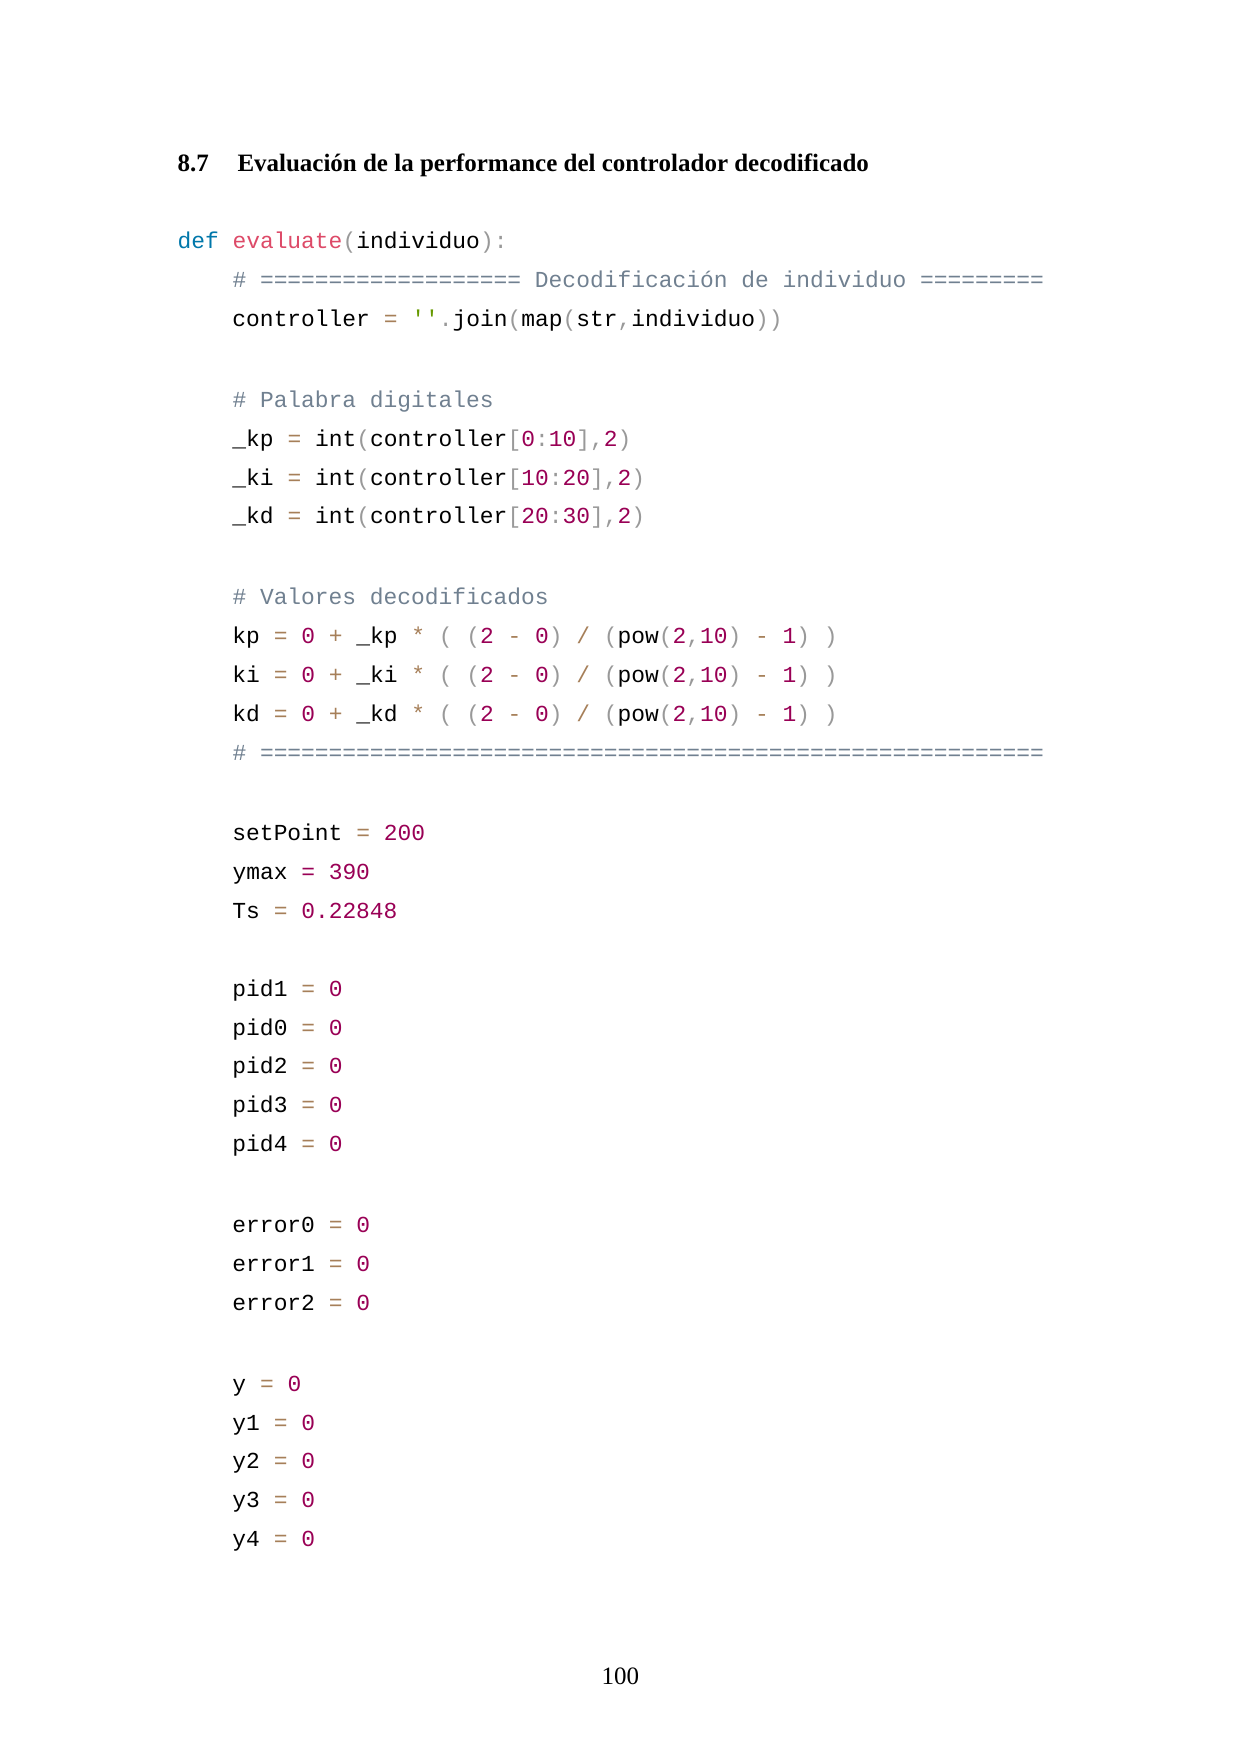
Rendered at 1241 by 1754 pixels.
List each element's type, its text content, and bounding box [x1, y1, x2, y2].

text y3 = 0 [177, 1488, 1047, 1514]
text y2 = 0 [177, 1450, 1047, 1476]
text pid2 = 0 [177, 1055, 1047, 1081]
text def evaluate(individuo): [177, 229, 1047, 256]
text ymax = 390 [177, 861, 1047, 887]
text # Palabra digitales [177, 388, 1047, 414]
subtitle Evaluación de la performance del controlador decodificado [177, 148, 1063, 176]
text # =================== Decodificación de individuo ========= [177, 268, 1047, 294]
text pid4 = 0 [177, 1133, 1047, 1158]
text # ========================================================= [177, 741, 1047, 767]
text y4 = 0 [177, 1527, 1047, 1553]
text # Valores decodificados [177, 586, 1047, 611]
text pid1 = 0 [177, 977, 1047, 1003]
text _kp = int(controller[0:10],2) [177, 427, 1047, 453]
text kp = 0 + _kp * ( (2 - 0) / (pow(2,10) - 1) ) [177, 624, 1047, 650]
text setPoint = 200 [177, 822, 1047, 848]
text _kd = int(controller[20:30],2) [177, 505, 1047, 531]
text controller = ''.join(map(str,individuo)) [177, 307, 1047, 333]
text ki = 0 + _ki * ( (2 - 0) / (pow(2,10) - 1) ) [177, 663, 1047, 689]
text error0 = 0 [177, 1213, 1047, 1239]
text kd = 0 + _kd * ( (2 - 0) / (pow(2,10) - 1) ) [177, 702, 1047, 728]
text error2 = 0 [177, 1291, 1047, 1317]
text y1 = 0 [177, 1411, 1047, 1437]
text y = 0 [177, 1372, 1047, 1398]
text _ki = int(controller[10:20],2) [177, 466, 1047, 492]
text pid3 = 0 [177, 1094, 1047, 1120]
text error1 = 0 [177, 1252, 1047, 1278]
text Ts = 0.22848 [177, 899, 1047, 925]
text pid0 = 0 [177, 1016, 1047, 1042]
